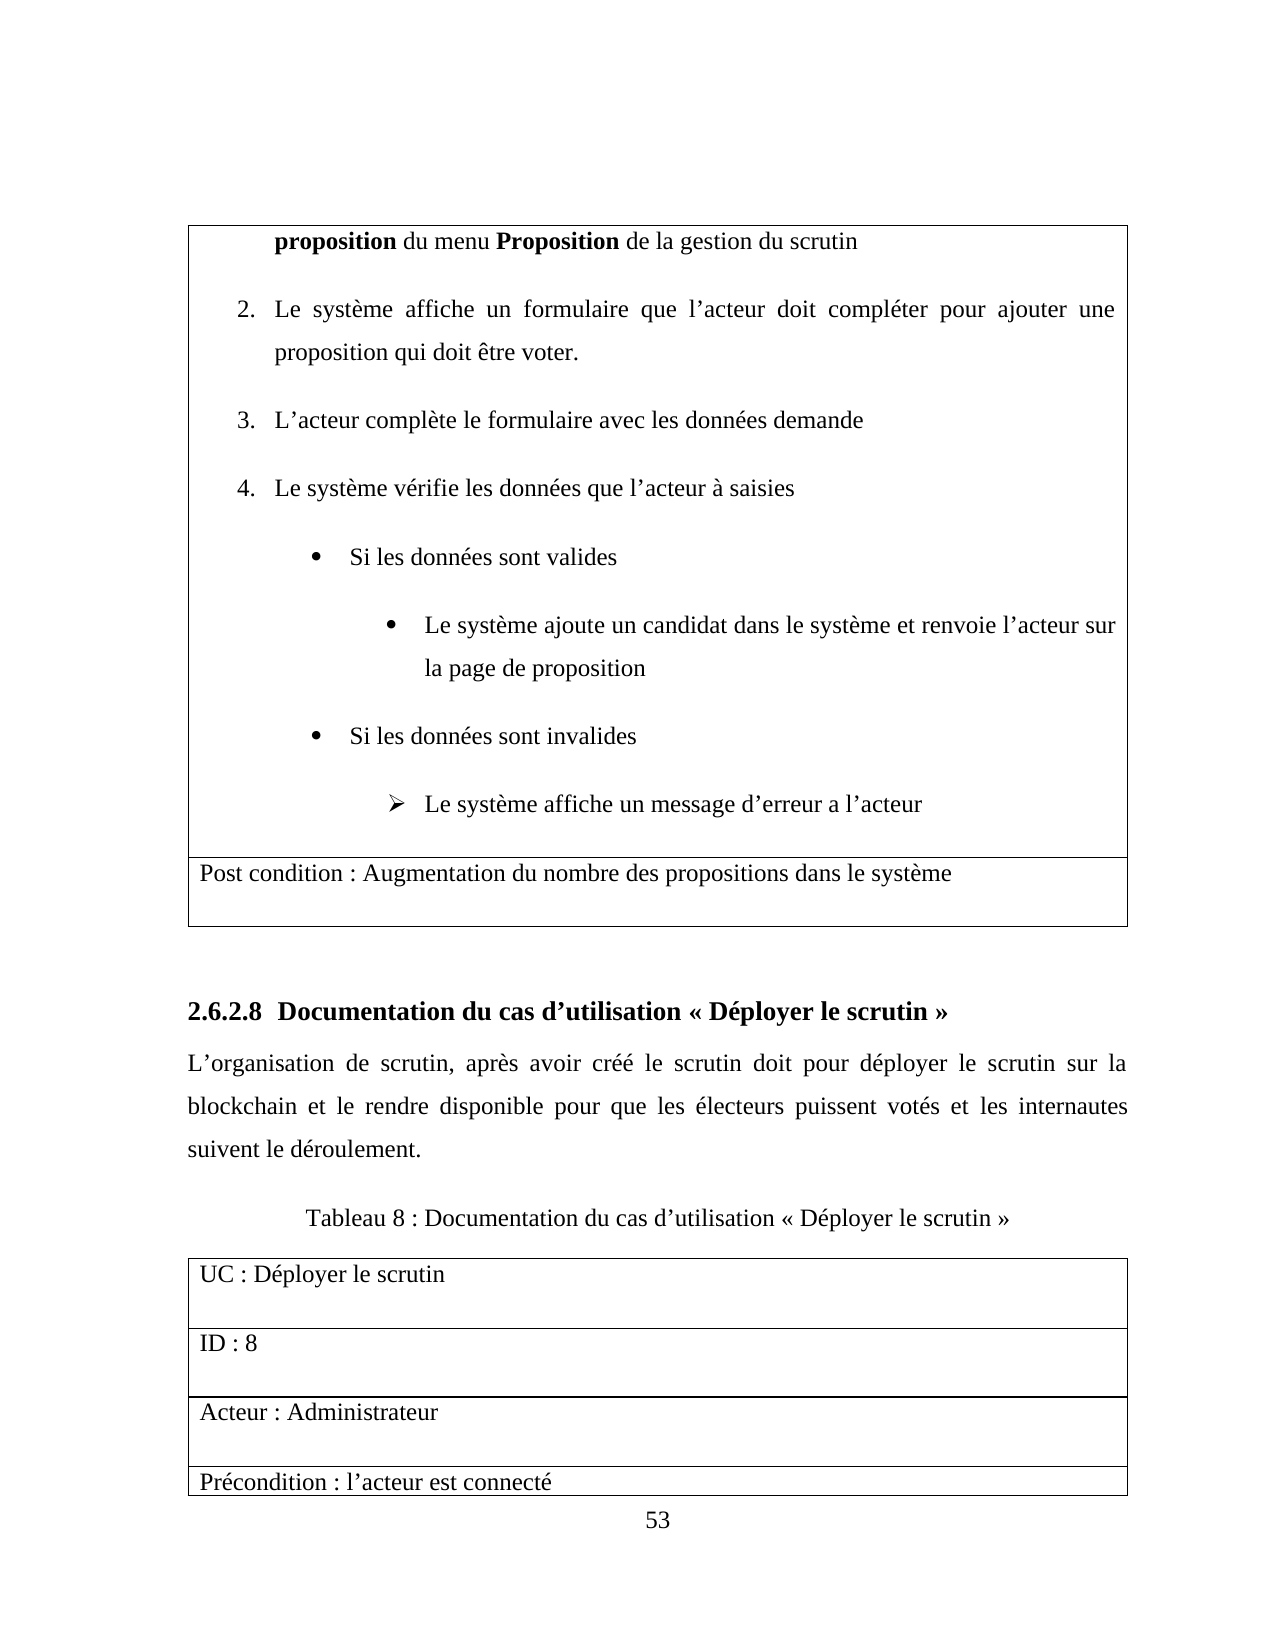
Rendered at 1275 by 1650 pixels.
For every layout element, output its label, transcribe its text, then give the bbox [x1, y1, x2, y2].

text L’organisation de scrutin, après avoir créé le scrutin doit pour déployer le scrutin sur la blockchain et le rendre disponible pour que les électeurs puissent votés et les internautes suivent le déroulement. [187, 1048, 1128, 1163]
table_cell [189, 226, 1127, 857]
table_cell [189, 1467, 1127, 1495]
text Tableau 8 : Documentation du cas d’utilisation « Déployer le scrutin » [187, 1203, 1128, 1231]
table_cell Acteur : Administrateur [189, 1398, 1127, 1466]
table_header UC : Déployer le scrutin [189, 1259, 1127, 1327]
table_cell ID : 8 [189, 1329, 1127, 1396]
subtitle Documentation du cas d’utilisation « Déployer le scrutin » [187, 995, 1128, 1027]
table_cell Post condition : Augmentation du nombre des propositions dans le système [189, 858, 1127, 926]
